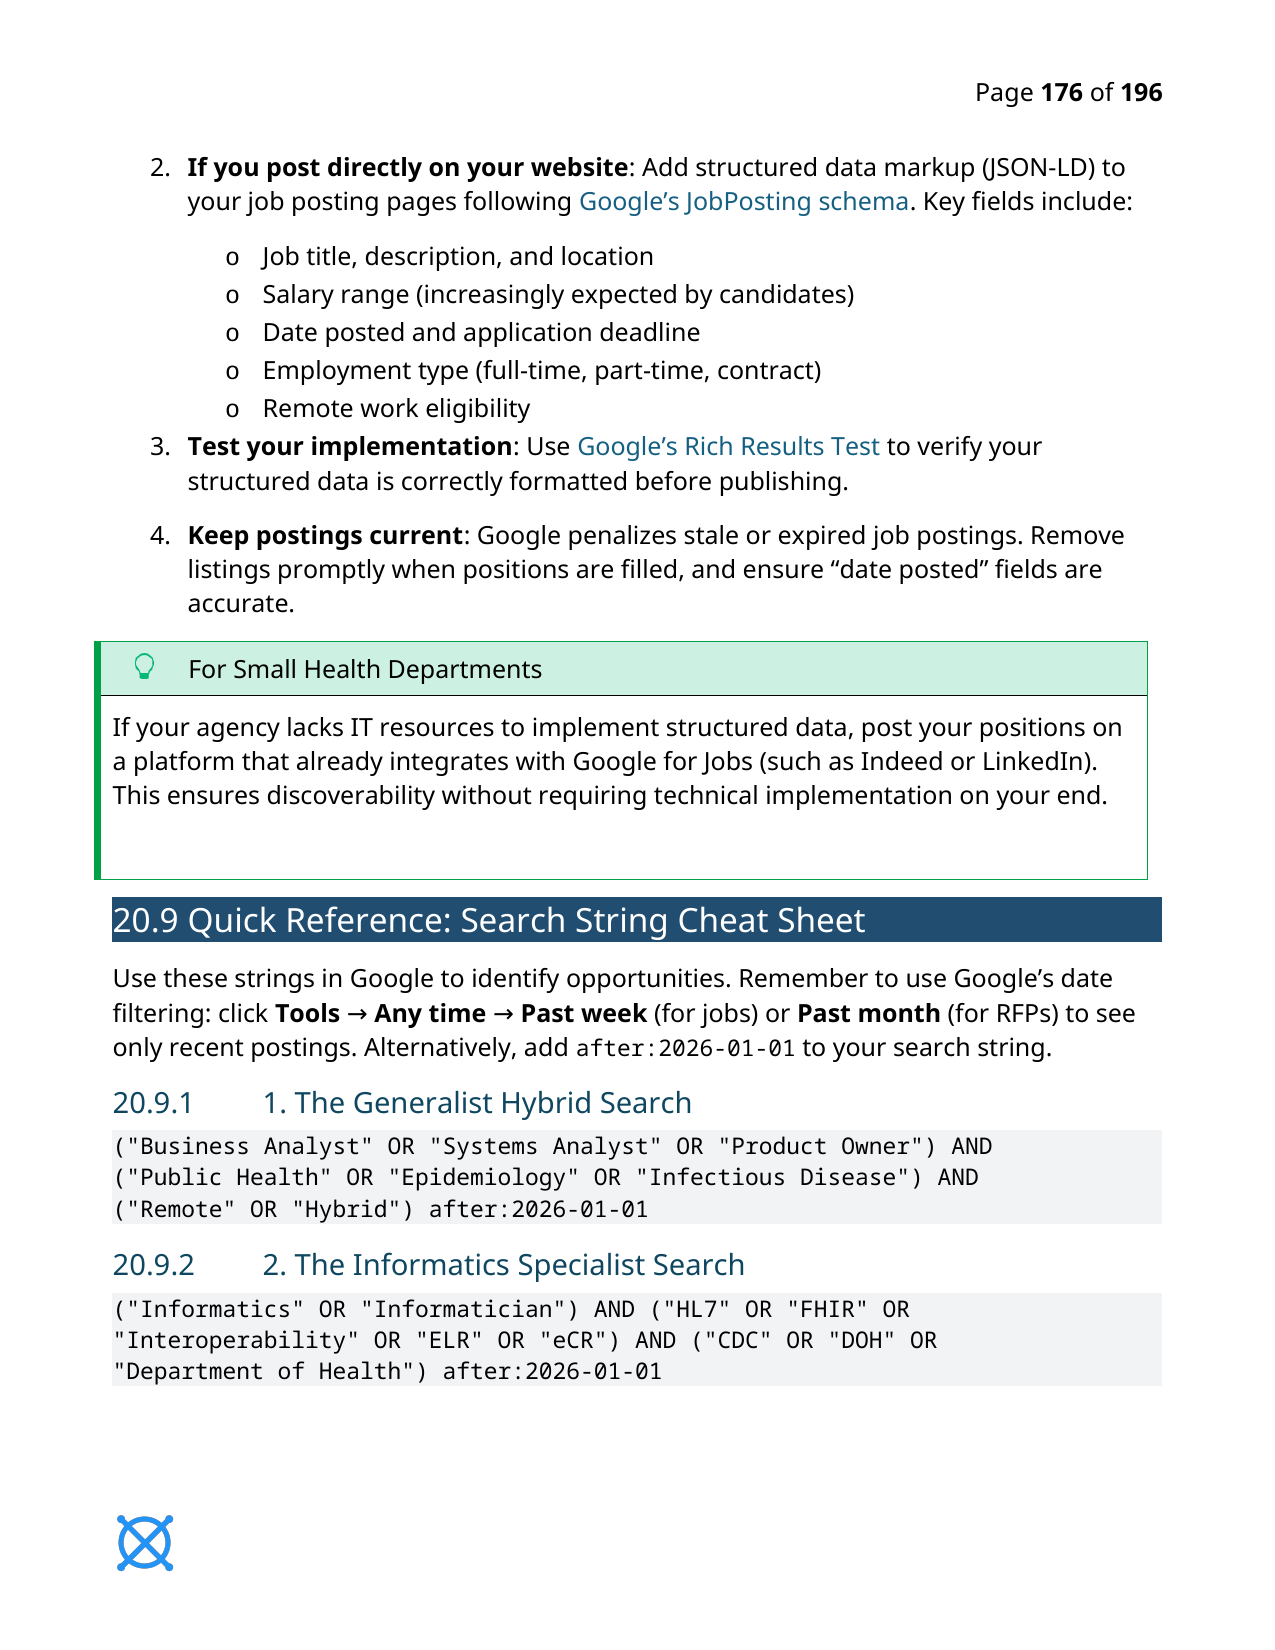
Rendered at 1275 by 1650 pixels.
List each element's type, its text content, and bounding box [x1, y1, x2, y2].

picture [131, 653, 157, 679]
picture [112, 1511, 177, 1575]
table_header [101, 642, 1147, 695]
text ("Informatics" OR "Informatician") AND ("HL7" OR "FHIR" OR "Interoperability" OR "ELR" OR "eCR") AND ("CDC" OR "DOH" OR "Department of Health") after:2026-01-01 [112, 1293, 1162, 1386]
list Job title, description, and location [225, 239, 1162, 273]
list Remote work eligibility [225, 391, 1162, 425]
list Test your implementation: Use Google’s Rich Results Test to verify your structured data is correctly formatted before publishing. [150, 429, 1162, 497]
subtitle 2. The Informatics Specialist Search [112, 1245, 1162, 1284]
text ("Business Analyst" OR "Systems Analyst" OR "Product Owner") AND ("Public Health" OR "Epidemiology" OR "Infectious Disease") AND ("Remote" OR "Hybrid") after:2026-01-01 [112, 1130, 1162, 1224]
text Use these strings in Google to identify opportunities. Remember to use Google’s date filtering: click Tools → Any time → Past week (for jobs) or Past month (for RFPs) to see only recent postings. Alternatively, add after:2026-01-01 to your search string. [112, 961, 1162, 1063]
list Date posted and application deadline [225, 315, 1162, 349]
list If you post directly on your website: Add structured data markup (JSON-LD) to your job posting pages following Google’s JobPosting schema. Key fields include: [150, 150, 1162, 218]
subtitle Quick Reference: Search String Cheat Sheet [112, 897, 1162, 942]
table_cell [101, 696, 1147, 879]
list Employment type (full-time, part-time, contract) [225, 353, 1162, 387]
list Salary range (increasingly expected by candidates) [225, 277, 1162, 311]
list Keep postings current: Google penalizes stale or expired job postings. Remove listings promptly when positions are filled, and ensure “date posted” fields are accurate. [150, 518, 1162, 620]
subtitle 1. The Generalist Hybrid Search [112, 1082, 1162, 1122]
